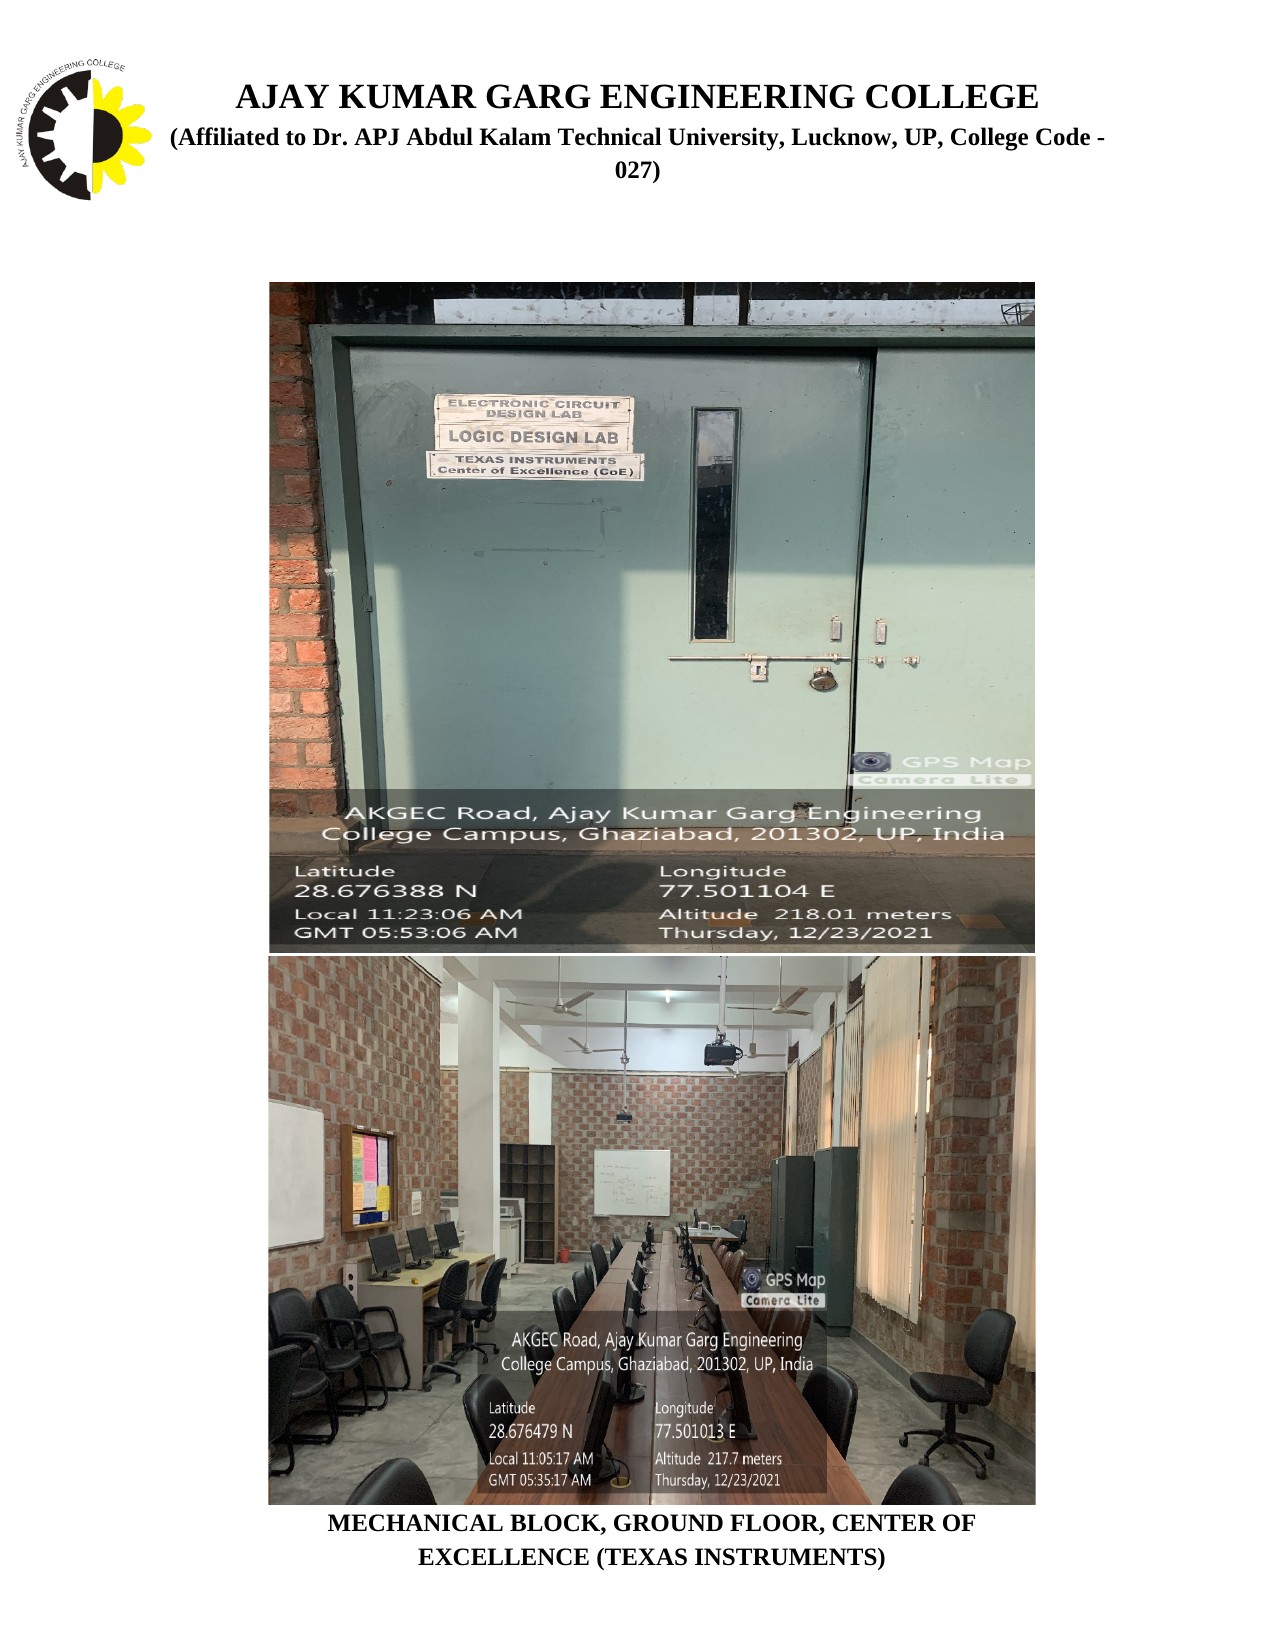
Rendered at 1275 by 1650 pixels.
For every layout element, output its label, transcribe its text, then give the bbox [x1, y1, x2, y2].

picture [269, 282, 1035, 953]
picture [16, 59, 159, 202]
picture [268, 956, 1036, 1505]
text MECHANICAL BLOCK, GROUND FLOOR, CENTER OF EXCELLENCE (TEXAS INSTRUMENTS) [268, 1508, 1036, 1570]
